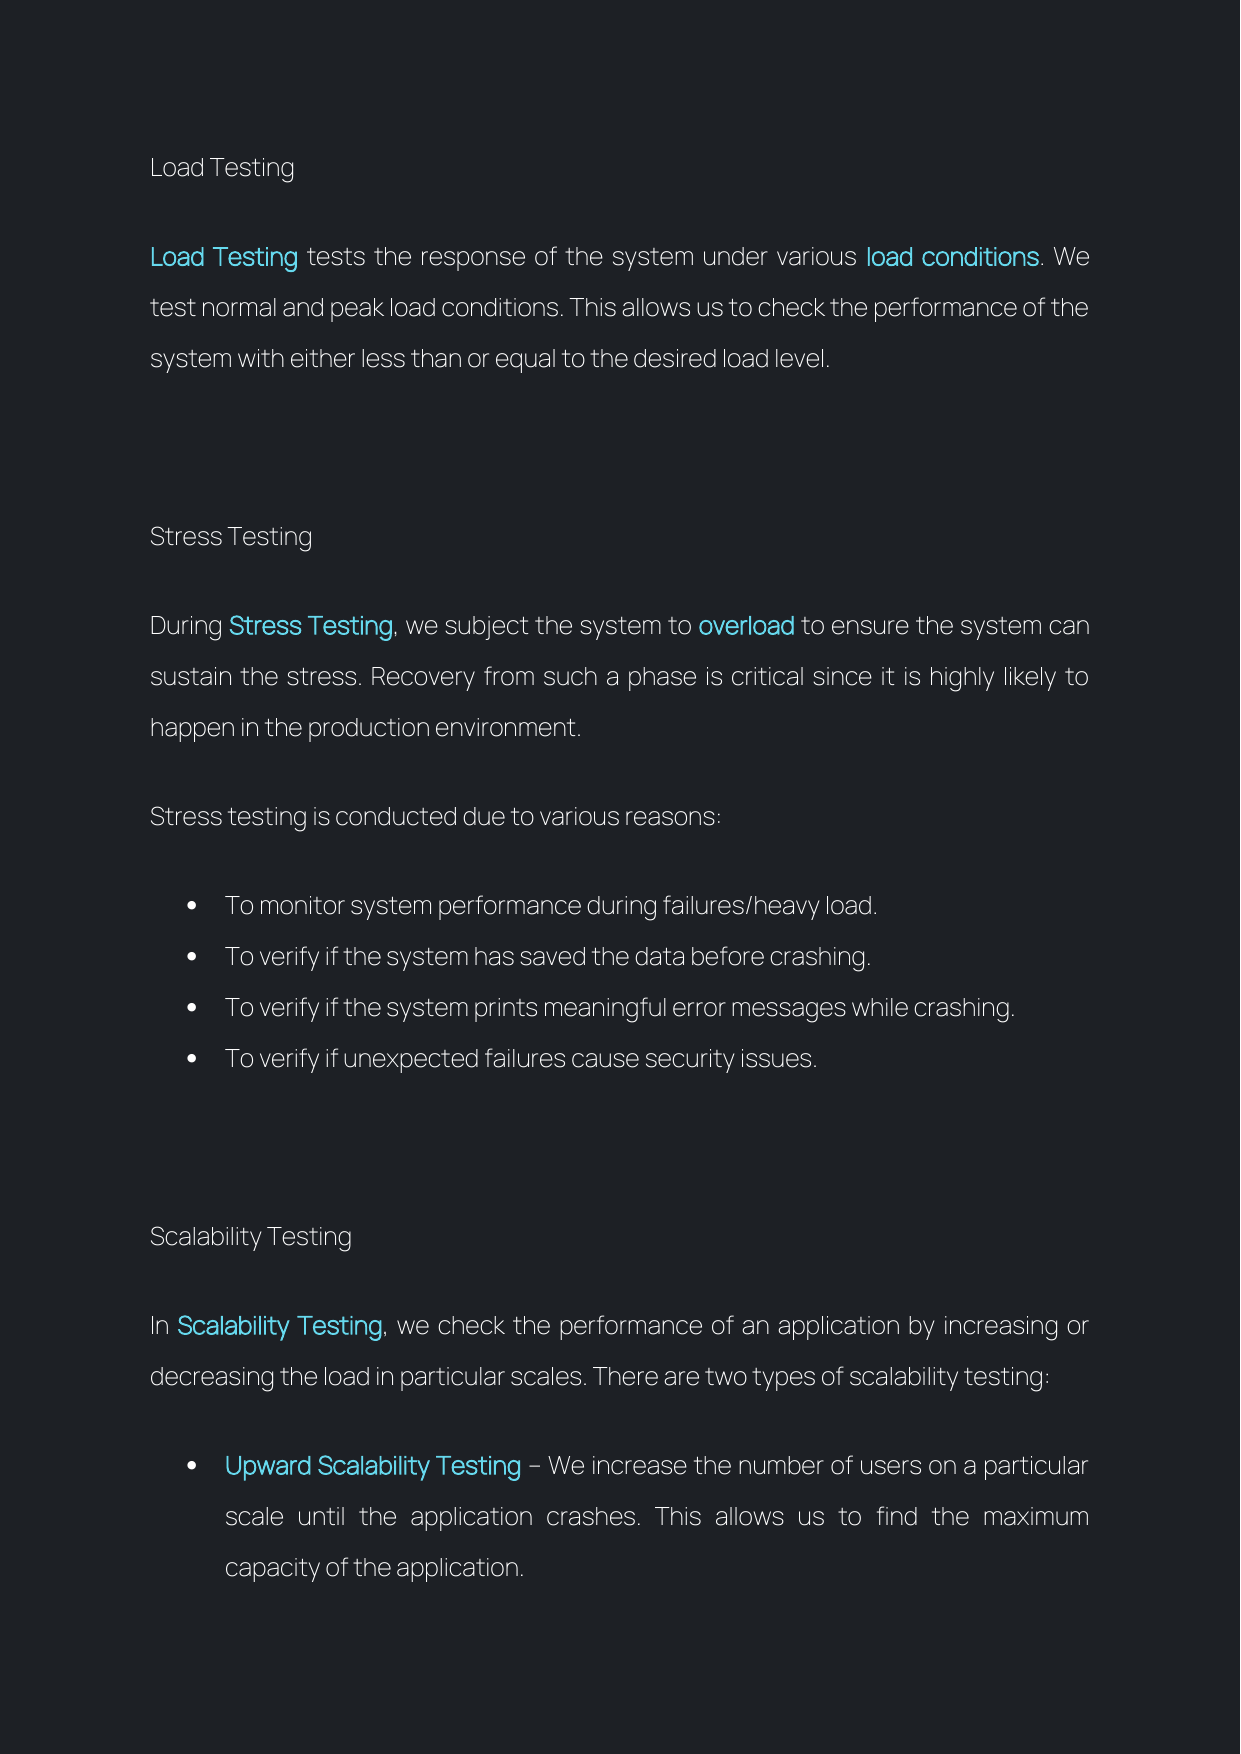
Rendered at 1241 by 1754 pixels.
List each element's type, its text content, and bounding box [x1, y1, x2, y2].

text Load Testing tests the response of the system under various load conditions. We test normal and peak load conditions. This allows us to check the performance of the system with either less than or equal to the desired load level. [150, 239, 1090, 375]
list To verify if the system prints meaningful error messages while crashing. [187, 990, 1090, 1024]
subtitle Load Testing [150, 150, 1090, 184]
subtitle Scalability Testing [150, 1219, 1090, 1253]
text In Scalability Testing, we check the performance of an application by increasing or decreasing the load in particular scales. There are two types of scalability testing: [150, 1307, 1090, 1393]
list To verify if unexpected failures cause security issues. [187, 1041, 1090, 1075]
list To monitor system performance during failures/heavy load. [187, 887, 1090, 922]
subtitle Stress Testing [150, 519, 1090, 553]
list To verify if the system has saved the data before crashing. [187, 939, 1090, 973]
text Stress testing is conducted due to various reasons: [150, 799, 1090, 833]
text During Stress Testing, we subject the system to overload to ensure the system can sustain the stress. Recovery from such a phase is critical since it is highly likely to happen in the production environment. [150, 607, 1090, 744]
list Upward Scalability Testing – We increase the number of users on a particular scale until the application crashes. This allows us to find the maximum capacity of the application. [187, 1447, 1090, 1584]
